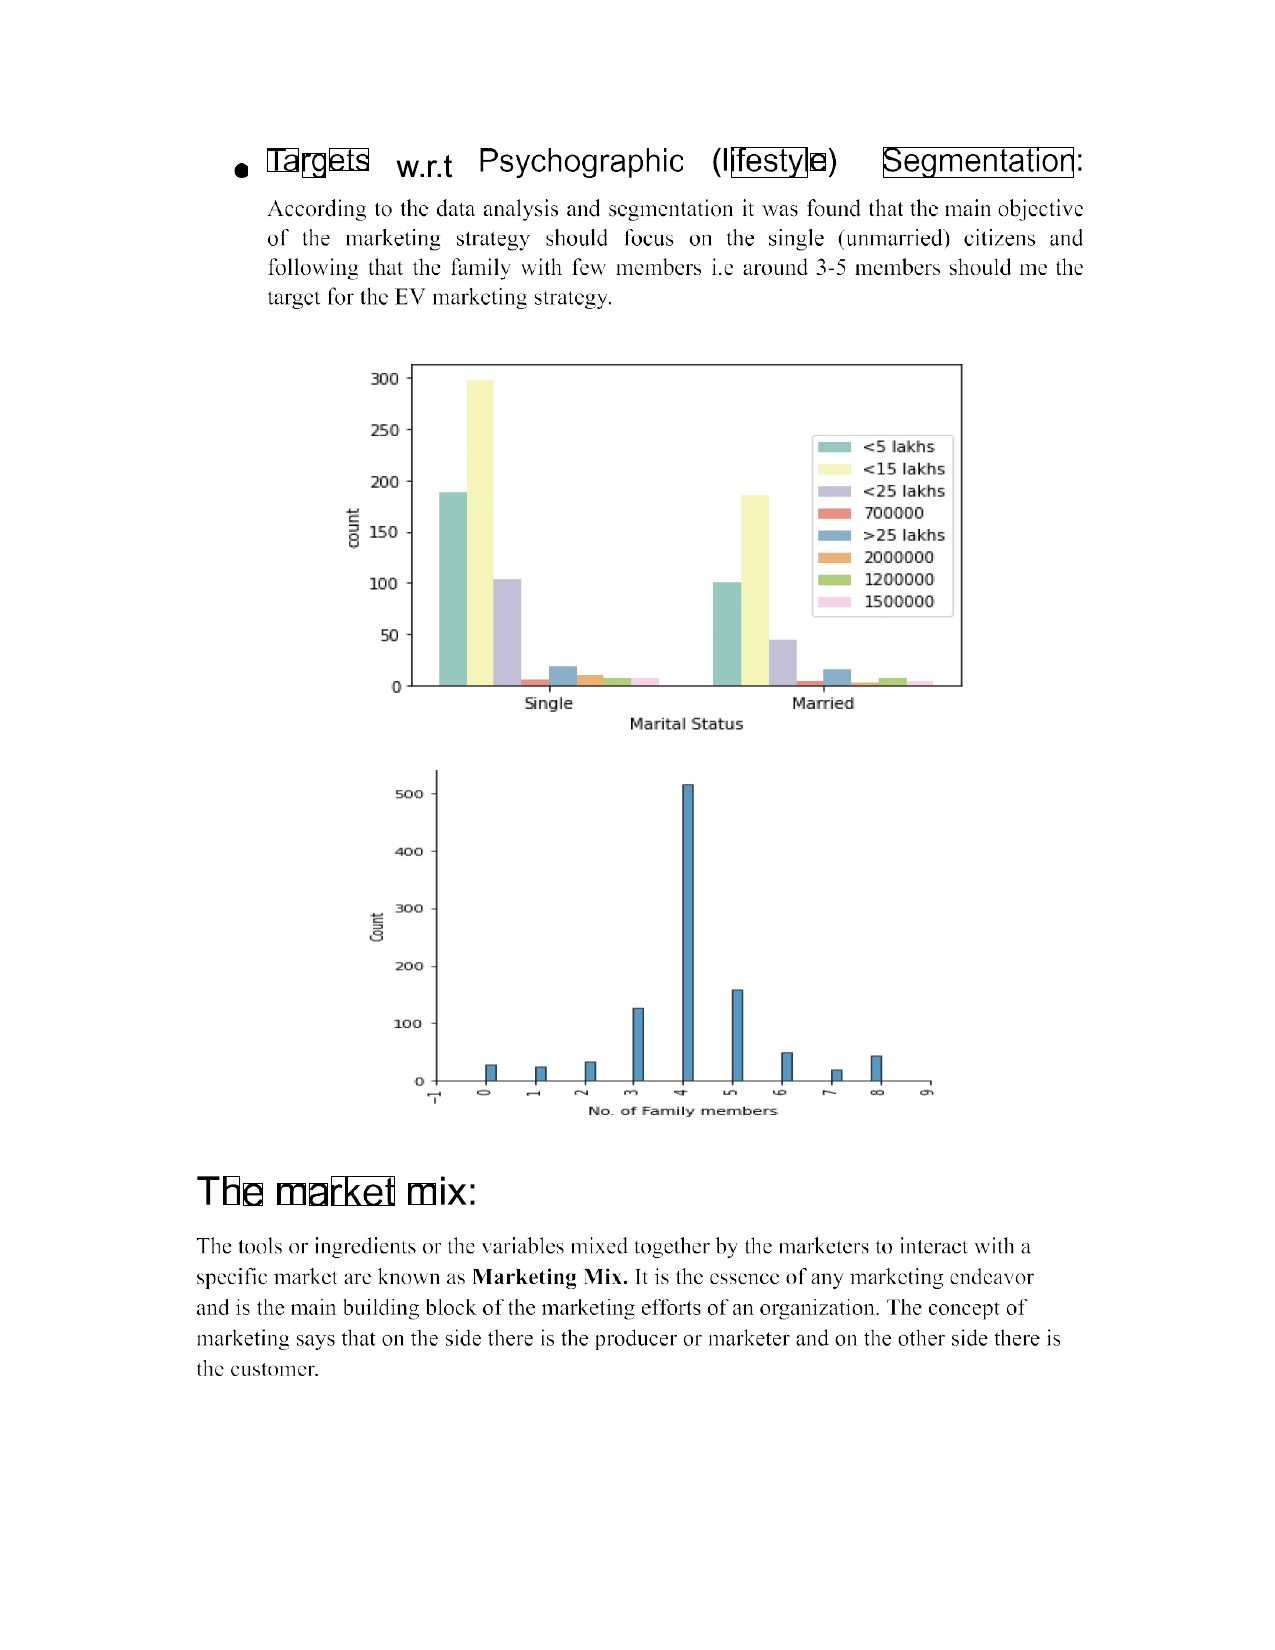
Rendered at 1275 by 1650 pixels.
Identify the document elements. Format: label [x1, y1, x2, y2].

picture [811, 154, 825, 170]
picture [244, 1184, 262, 1205]
picture [344, 363, 964, 730]
picture [303, 154, 325, 177]
picture [480, 148, 683, 178]
picture [330, 149, 368, 170]
picture [268, 149, 298, 171]
picture [267, 199, 1083, 309]
picture [224, 1177, 239, 1204]
picture [369, 770, 934, 1118]
picture [884, 148, 1073, 177]
picture [310, 1184, 327, 1205]
picture [732, 148, 807, 177]
picture [234, 163, 248, 178]
picture [409, 1184, 435, 1204]
picture [196, 1237, 1060, 1376]
picture [278, 1184, 305, 1204]
picture [332, 1177, 394, 1205]
